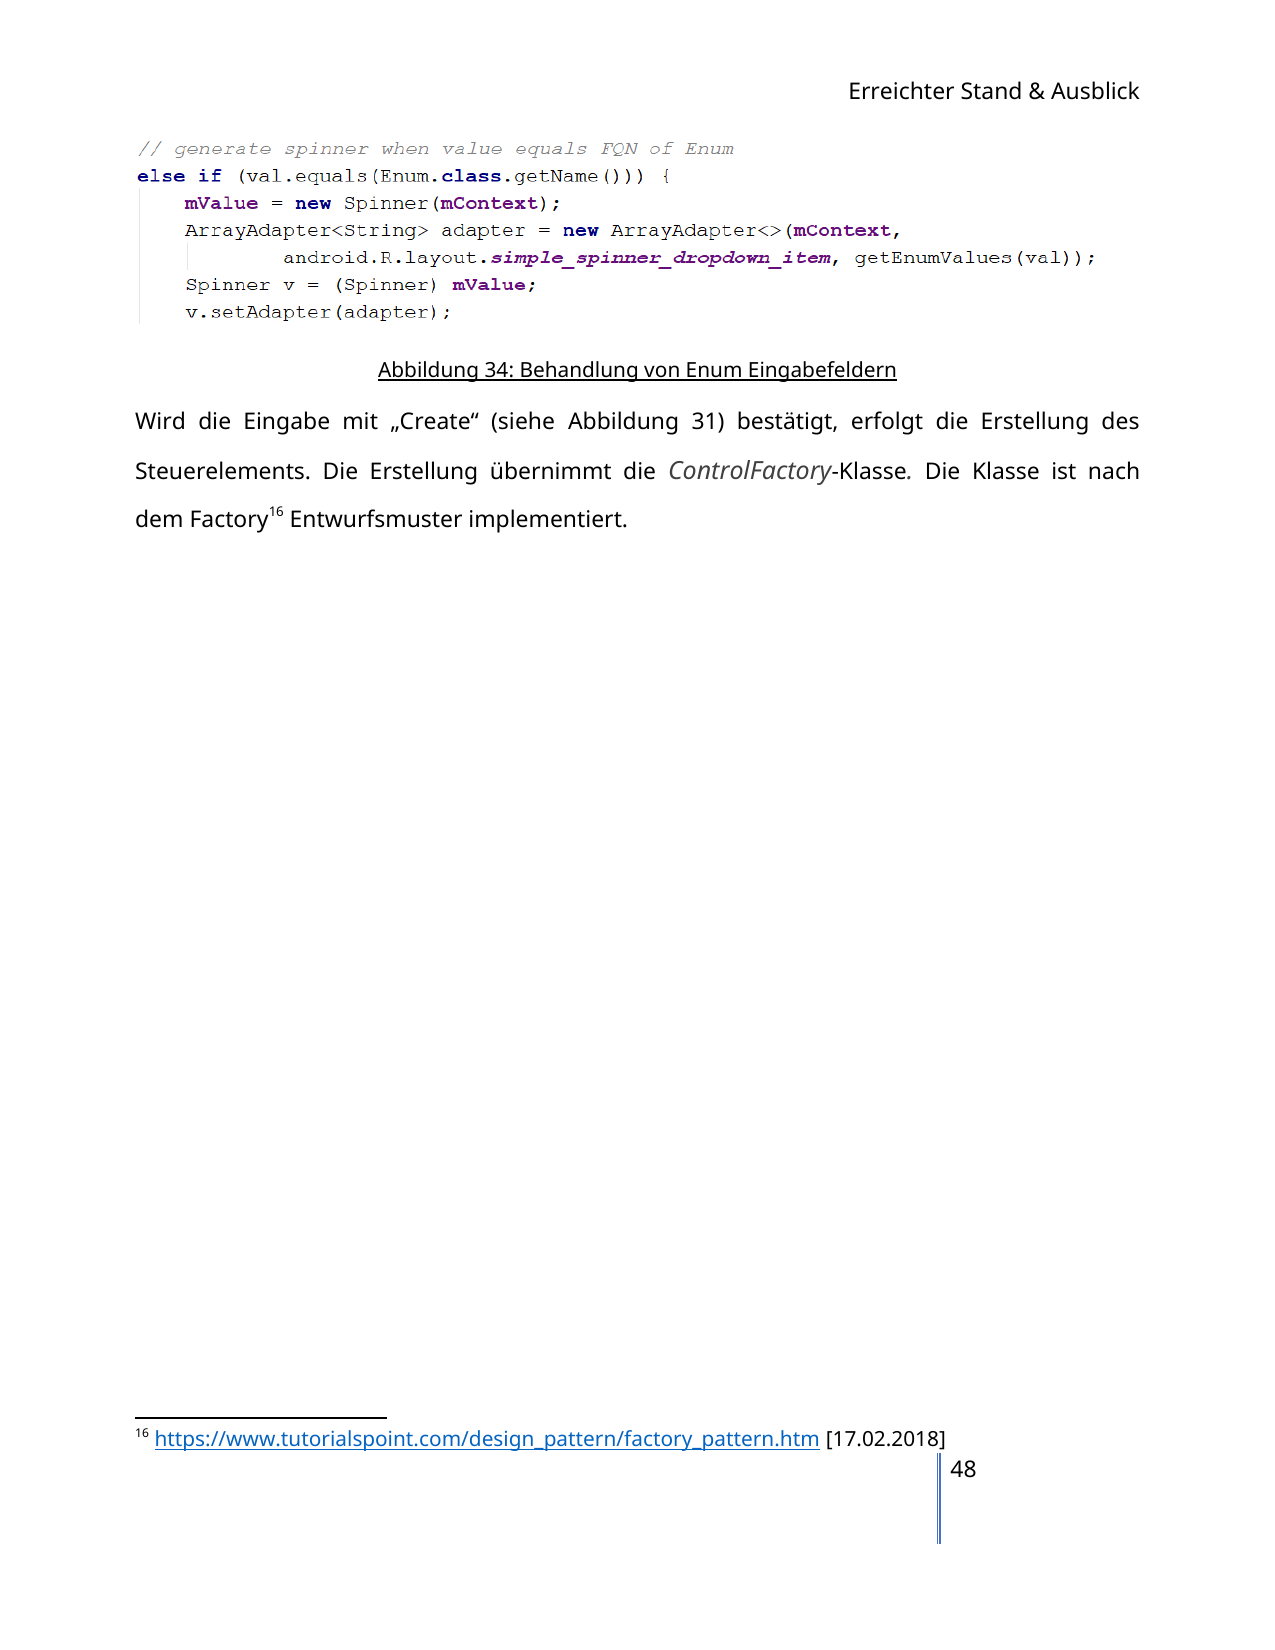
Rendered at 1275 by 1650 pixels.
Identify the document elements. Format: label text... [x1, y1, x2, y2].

picture [134, 135, 1098, 324]
text Wird die Eingabe mit „Create“ (siehe Abbildung 31) bestätigt, erfolgt die Erstellung des Steuerelements. Die Erstellung übernimmt die ControlFactory-Klasse. Die Klasse ist nach dem Factory Entwurfsmuster implementiert. [135, 405, 1140, 534]
